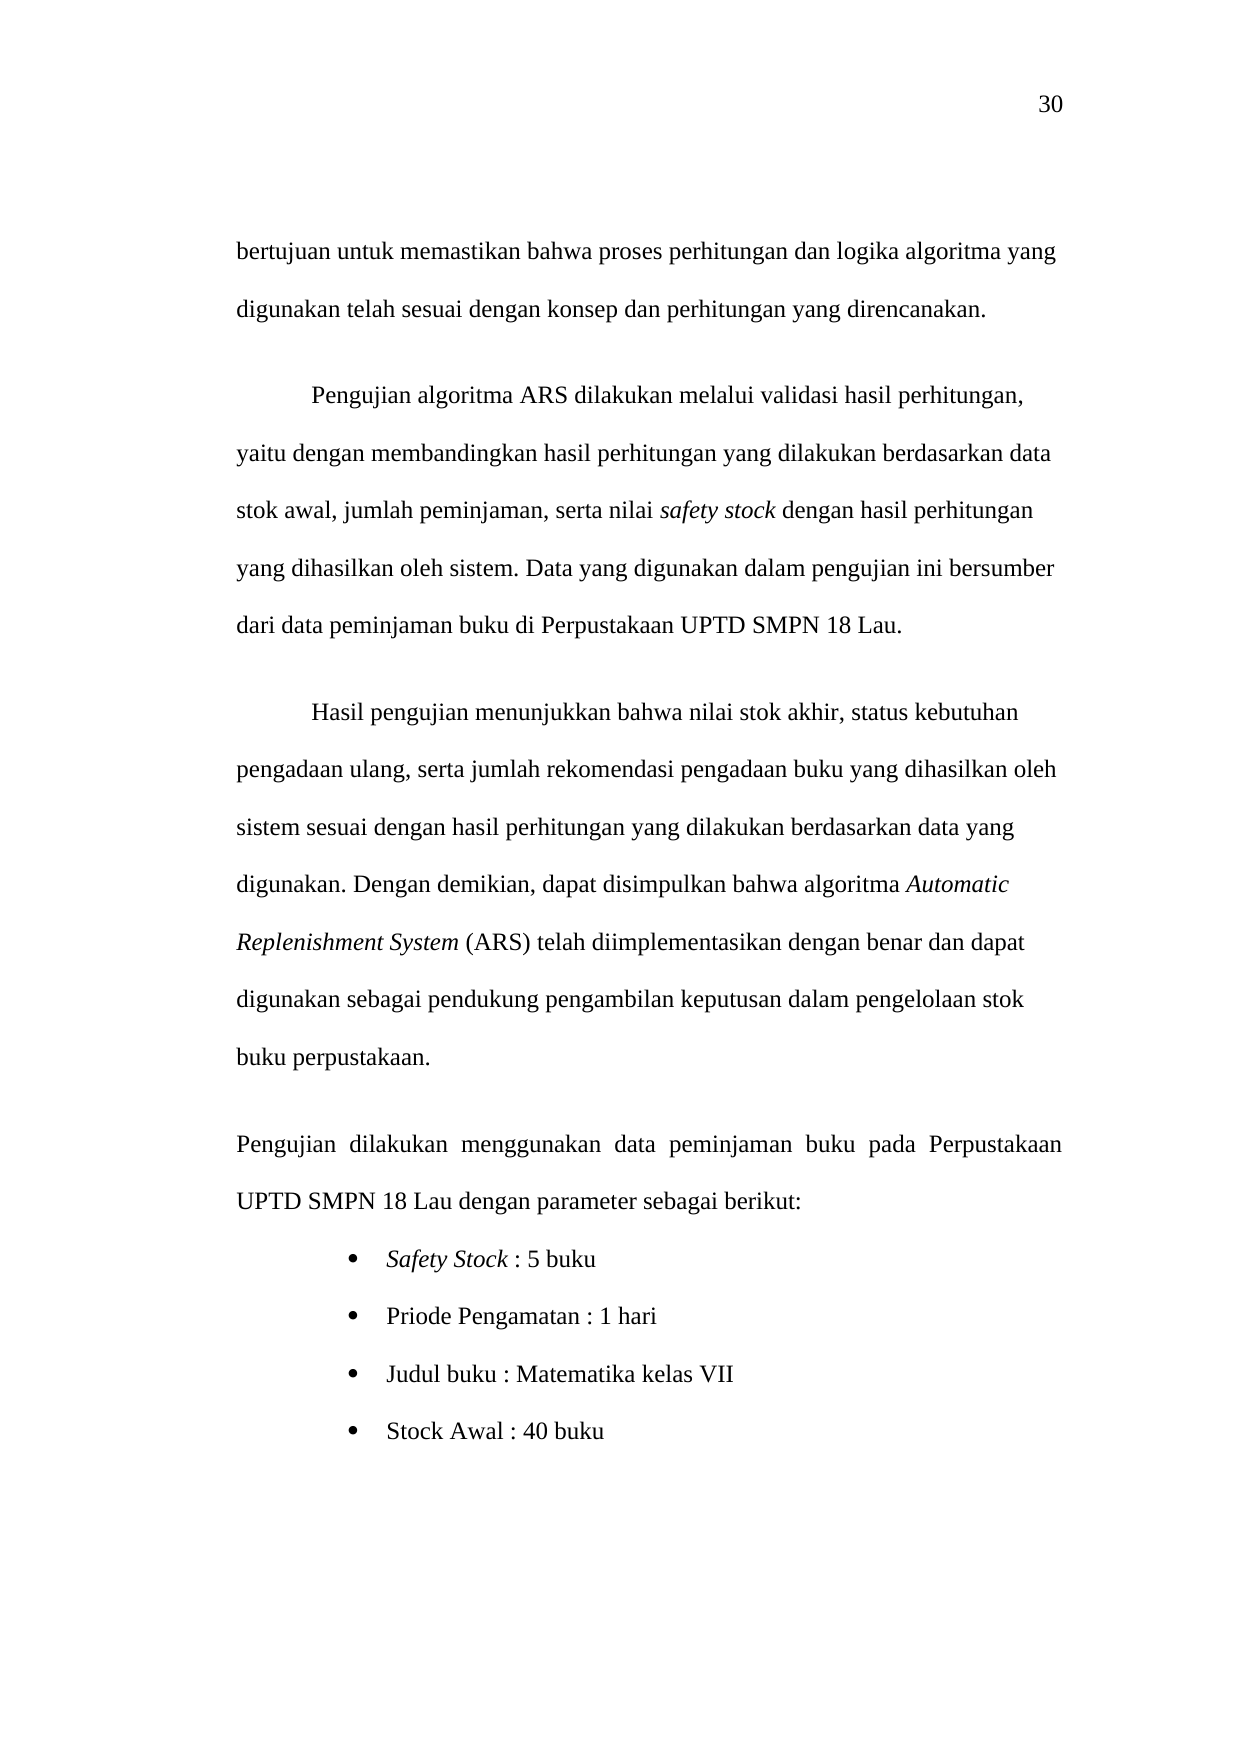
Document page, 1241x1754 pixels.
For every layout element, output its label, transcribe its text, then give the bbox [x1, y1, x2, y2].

text Pengujian algoritma ARS dilakukan melalui validasi hasil perhitungan, yaitu dengan membandingkan hasil perhitungan yang dilakukan berdasarkan data stok awal, jumlah peminjaman, serta nilai safety stock dengan hasil perhitungan yang dihasilkan oleh sistem. Data yang digunakan dalam pengujian ini bersumber dari data peminjaman buku di Perpustakaan UPTD SMPN 18 Lau. [236, 380, 1063, 639]
text Hasil pengujian menunjukkan bahwa nilai stok akhir, status kebutuhan pengadaan ulang, serta jumlah rekomendasi pengadaan buku yang dihasilkan oleh sistem sesuai dengan hasil perhitungan yang dilakukan berdasarkan data yang digunakan. Dengan demikian, dapat disimpulkan bahwa algoritma Automatic Replenishment System (ARS) telah diimplementasikan dengan benar dan dapat digunakan sebagai pendukung pengambilan keputusan dalam pengelolaan stok buku perpustakaan. [236, 697, 1063, 1071]
text Pengujian dilakukan menggunakan data peminjaman buku pada Perpustakaan UPTD SMPN 18 Lau dengan parameter sebagai berikut: [236, 1129, 1063, 1215]
list Safety Stock : 5 buku [349, 1244, 1063, 1272]
list Judul buku : Matematika kelas VII [349, 1359, 1063, 1387]
list Stock Awal : 40 buku [349, 1416, 1063, 1445]
list Priode Pengamatan : 1 hari [349, 1301, 1063, 1330]
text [236, 236, 1063, 322]
